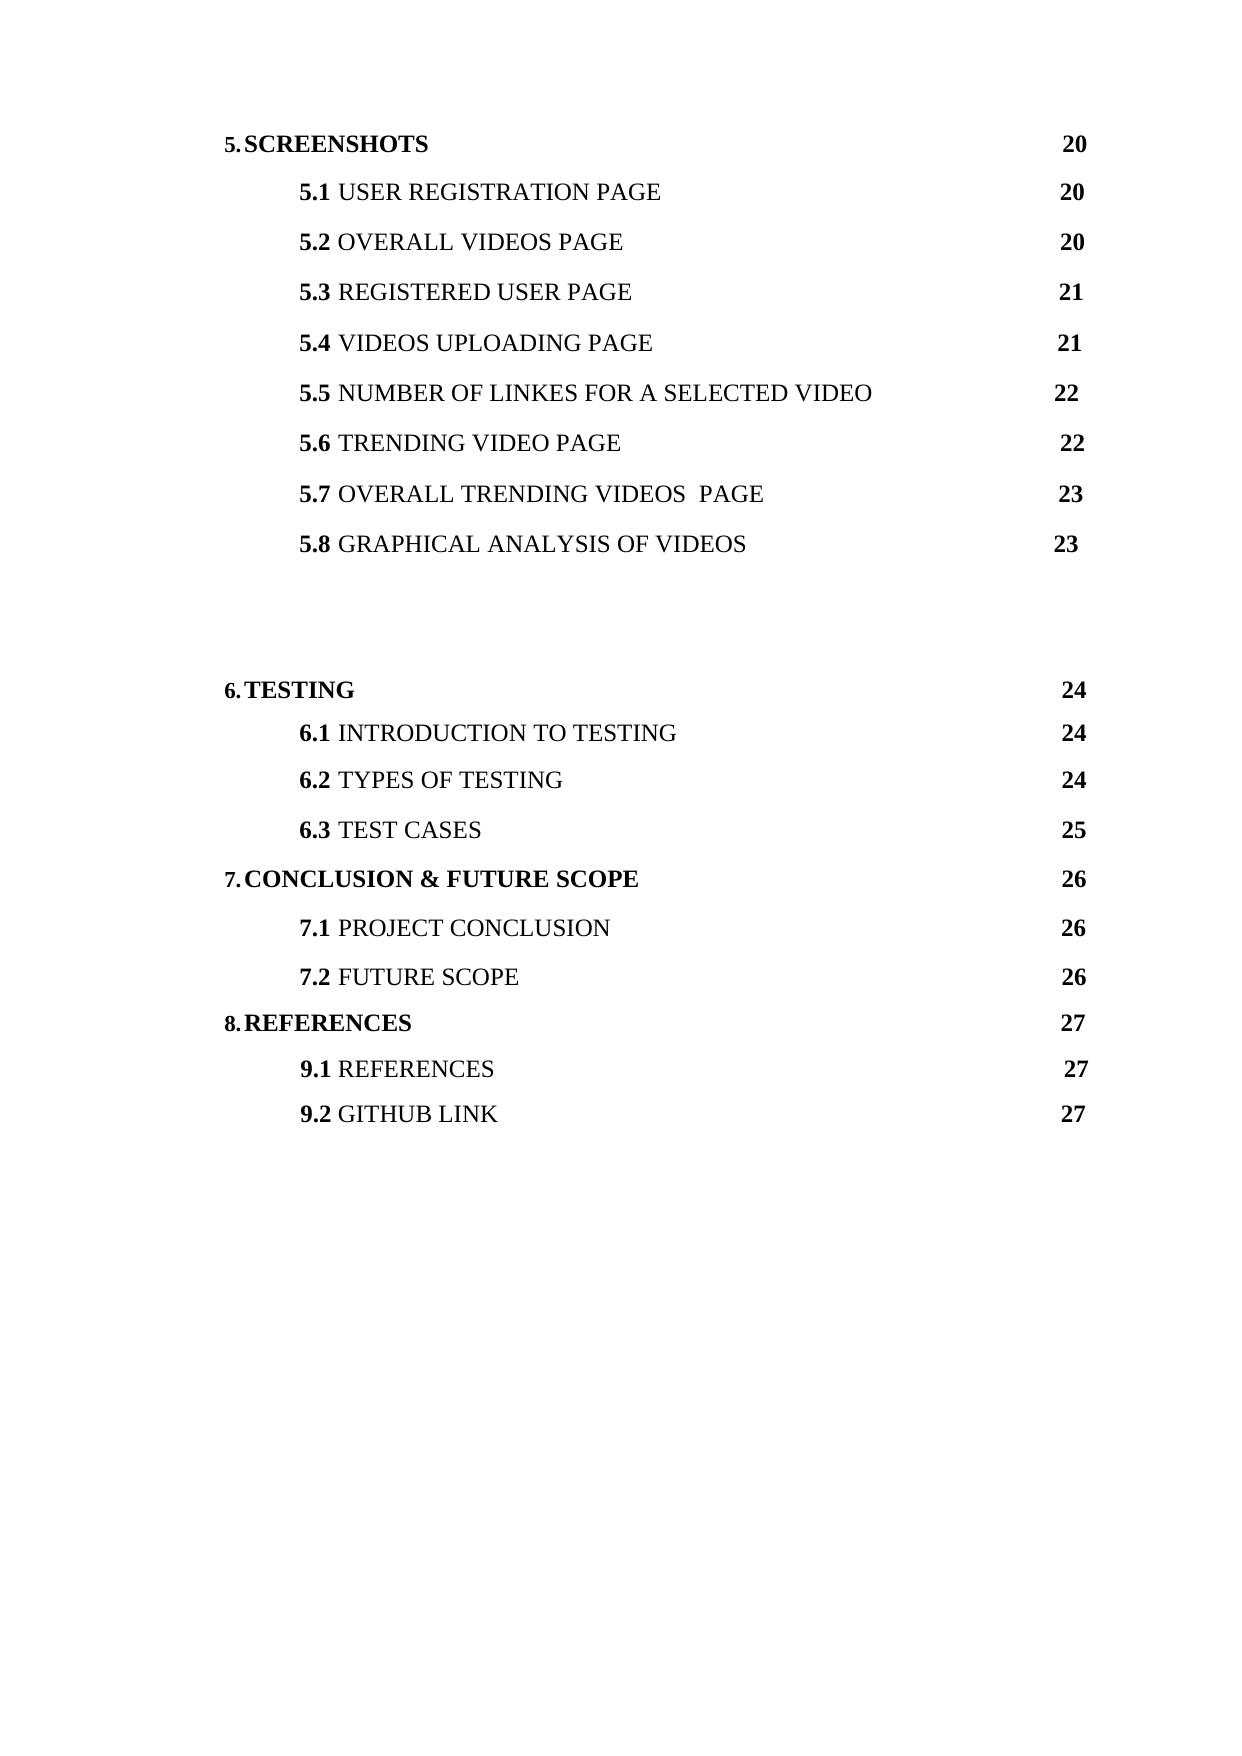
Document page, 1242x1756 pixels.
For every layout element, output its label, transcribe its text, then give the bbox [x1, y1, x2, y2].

list 9.1 REFERENCES 27 [244, 1054, 1181, 1082]
list GRAPHICAL ANALYSIS OF VIDEOS 23 [299, 529, 1181, 558]
list 9.2 GITHUB LINK 27 [244, 1099, 1181, 1128]
list REGISTERED USER PAGE 21 [299, 277, 1181, 306]
subtitle CONCLUSION & FUTURE SCOPE 26 [224, 864, 1181, 893]
list USER REGISTRATION PAGE 20 [299, 177, 1181, 206]
list SCREENSHOTS 20 [224, 129, 1181, 158]
subtitle TESTING 24 [224, 675, 1181, 704]
list TYPES OF TESTING 24 [299, 765, 1181, 794]
list INTRODUCTION TO TESTING 24 [299, 718, 1181, 747]
list TRENDING VIDEO PAGE 22 [299, 428, 1181, 457]
list VIDEOS UPLOADING PAGE 21 [299, 328, 1181, 357]
list OVERALL TRENDING VIDEOS PAGE 23 [299, 479, 1181, 508]
list OVERALL VIDEOS PAGE 20 [299, 227, 1181, 256]
list REFERENCES 27 [224, 1008, 1181, 1037]
list NUMBER OF LINKES FOR A SELECTED VIDEO 22 [299, 378, 1181, 407]
subtitle PROJECT CONCLUSION 26 [299, 913, 1181, 942]
subtitle FUTURE SCOPE 26 [299, 962, 1181, 991]
list TEST CASES 25 [299, 815, 1181, 844]
